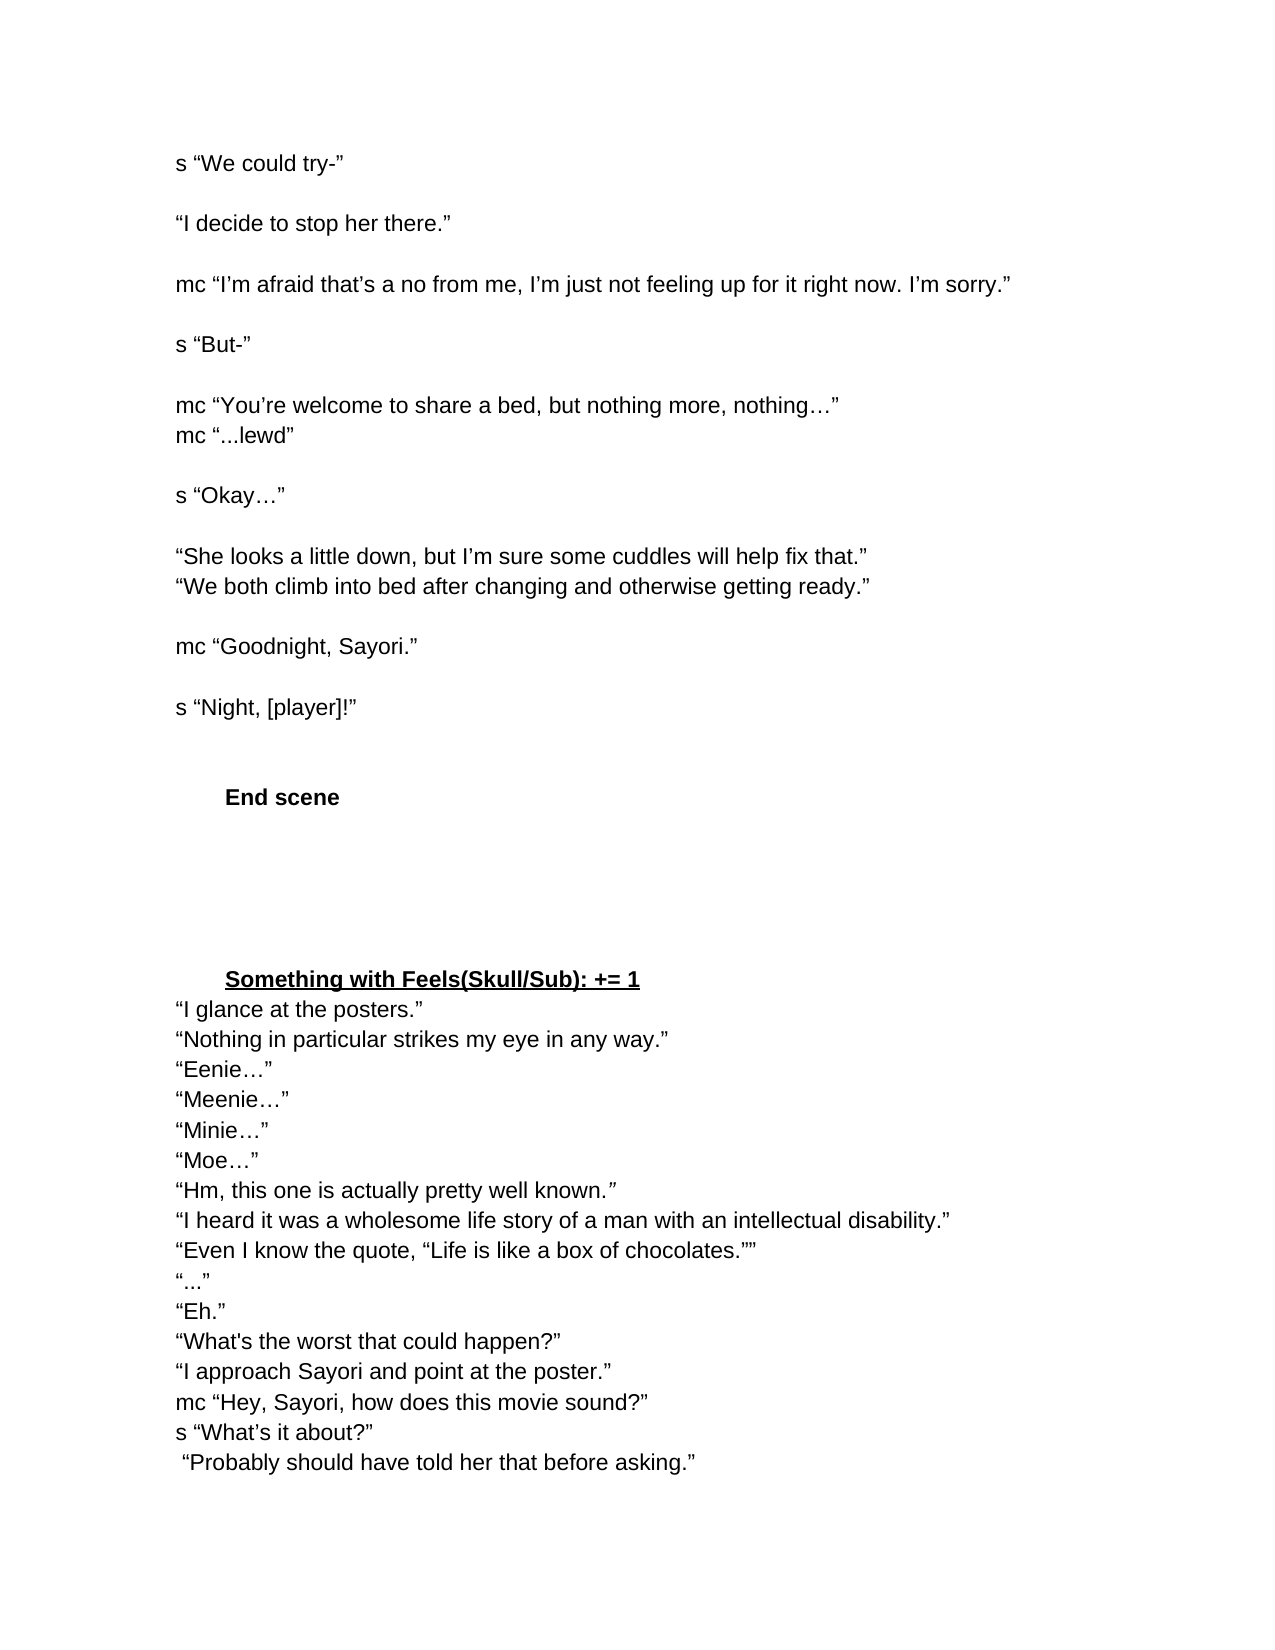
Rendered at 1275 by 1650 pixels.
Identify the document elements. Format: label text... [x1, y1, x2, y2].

text “...” [150, 1268, 1125, 1294]
text mc “You’re welcome to share a bed, but nothing more, nothing…” [150, 392, 1125, 418]
text “I heard it was a wholesome life story of a man with an intellectual disability.” [150, 1207, 1125, 1234]
text “I glance at the posters.” [150, 996, 1125, 1022]
text “Eh.” [150, 1298, 1125, 1324]
text mc “I’m afraid that’s a no from me, I’m just not feeling up for it right now. I’m sorry.” [150, 271, 1125, 297]
text s “What’s it about?” [150, 1419, 1125, 1445]
text s “But-” [150, 331, 1125, 358]
text Something with Feels(Skull/Sub): += 1 [150, 966, 1125, 992]
text s “We could try-” [150, 150, 1125, 176]
text “Even I know the quote, “Life is like a box of chocolates.”” [150, 1237, 1125, 1264]
text End scene [150, 784, 1125, 811]
text “Minie…” [150, 1117, 1125, 1143]
text “Meenie…” [150, 1086, 1125, 1113]
text “Probably should have told her that before asking.” [150, 1449, 1125, 1475]
text “Eenie…” [150, 1056, 1125, 1083]
text mc “...lewd” [150, 422, 1125, 448]
text “Nothing in particular strikes my eye in any way.” [150, 1026, 1125, 1052]
text “Hm, this one is actually pretty well known.” [150, 1177, 1125, 1203]
text “I approach Sayori and point at the poster.” [150, 1358, 1125, 1385]
text “She looks a little down, but I’m sure some cuddles will help fix that.” [150, 543, 1125, 569]
text s “Okay…” [150, 482, 1125, 509]
text “We both climb into bed after changing and otherwise getting ready.” [150, 573, 1125, 599]
text “What's the worst that could happen?” [150, 1328, 1125, 1354]
text “I decide to stop her there.” [150, 210, 1125, 237]
text “Moe…” [150, 1147, 1125, 1173]
text mc “Hey, Sayori, how does this movie sound?” [150, 1388, 1125, 1415]
text mc “Goodnight, Sayori.” [150, 633, 1125, 660]
text s “Night, [player]!” [150, 694, 1125, 720]
